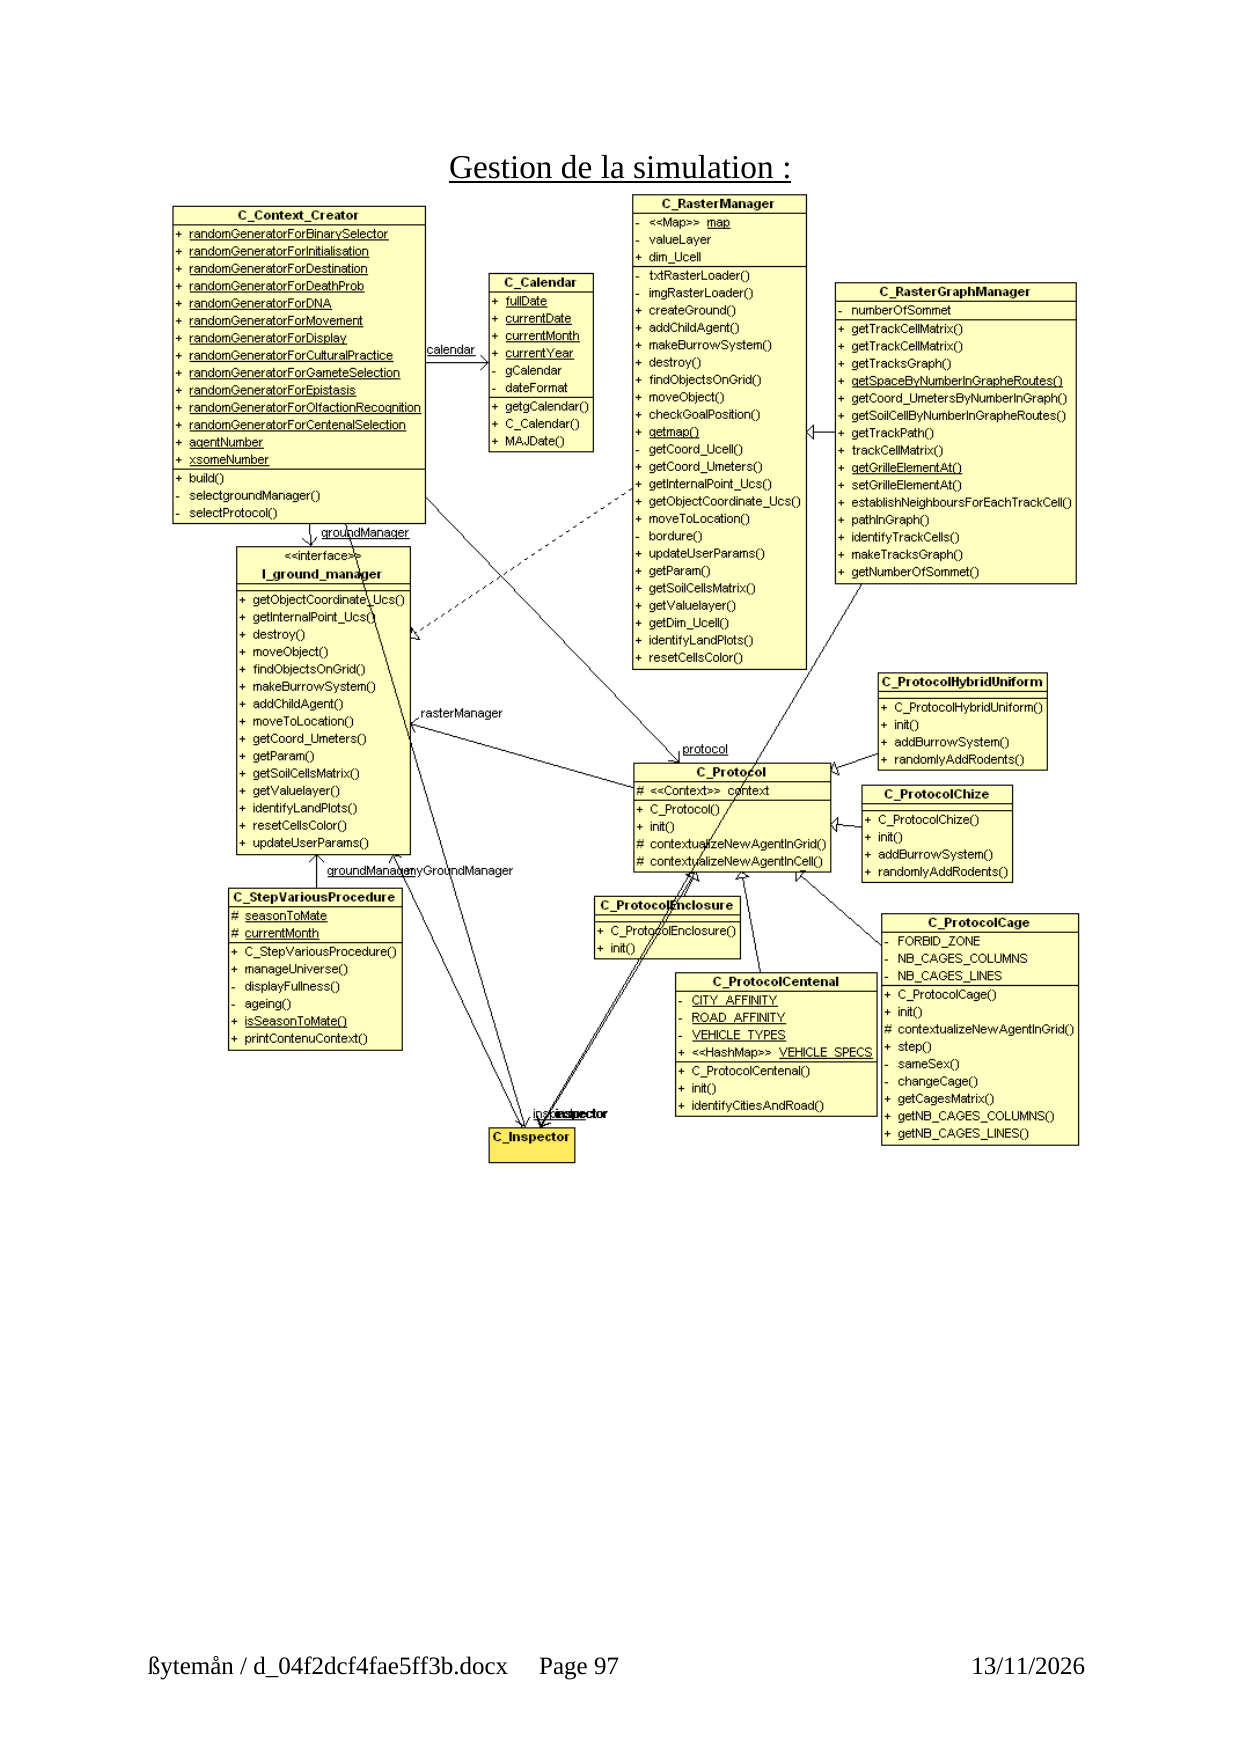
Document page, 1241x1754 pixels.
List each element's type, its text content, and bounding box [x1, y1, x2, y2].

text Gestion de la simulation : [148, 148, 1093, 186]
picture [147, 186, 1092, 1176]
